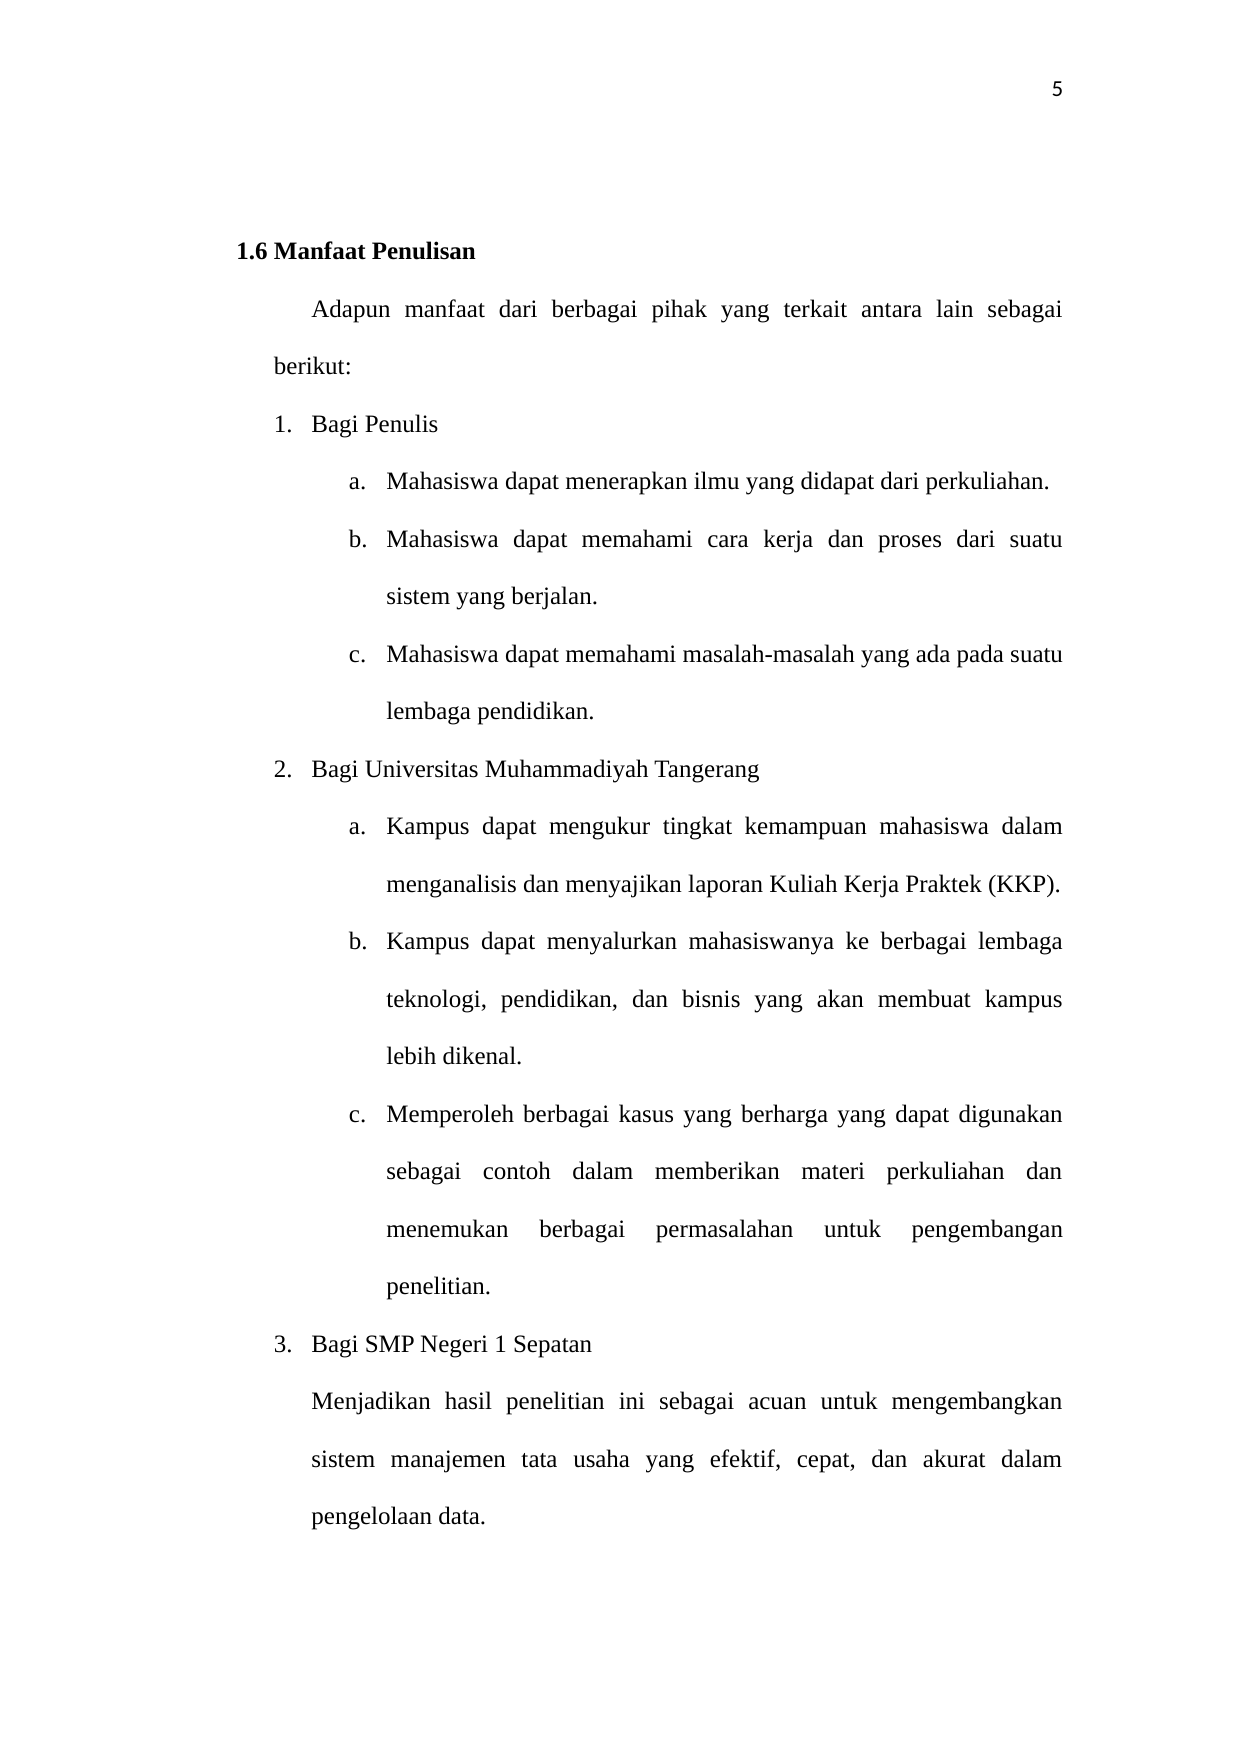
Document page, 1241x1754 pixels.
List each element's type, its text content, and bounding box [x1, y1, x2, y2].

list Kampus dapat menyalurkan mahasiswanya ke berbagai lembaga teknologi, pendidikan, dan bisnis yang akan membuat kampus lebih dikenal. [349, 926, 1063, 1070]
list Mahasiswa dapat memahami cara kerja dan proses dari suatu sistem yang berjalan. [349, 524, 1063, 610]
list Bagi SMP Negeri 1 Sepatan [274, 1329, 1063, 1357]
list Bagi Penulis [274, 409, 1063, 437]
list Mahasiswa dapat menerapkan ilmu yang didapat dari perkuliahan. [349, 466, 1063, 495]
list Memperoleh berbagai kasus yang berharga yang dapat digunakan sebagai contoh dalam memberikan materi perkuliahan dan menemukan berbagai permasalahan untuk pengembangan penelitian. [349, 1099, 1063, 1300]
list Kampus dapat mengukur tingkat kemampuan mahasiswa dalam menganalisis dan menyajikan laporan Kuliah Kerja Praktek (KKP). [349, 811, 1063, 897]
list Mahasiswa dapat memahami masalah-masalah yang ada pada suatu lembaga pendidikan. [349, 639, 1063, 725]
list Bagi Universitas Muhammadiyah Tangerang [274, 754, 1063, 782]
list Adapun manfaat dari berbagai pihak yang terkait antara lain sebagai berikut: [274, 294, 1063, 380]
list Menjadikan hasil penelitian ini sebagai acuan untuk mengembangkan sistem manajemen tata usaha yang efektif, cepat, dan akurat dalam pengelolaan data. [311, 1386, 1063, 1530]
subtitle Manfaat Penulisan [236, 236, 1063, 265]
